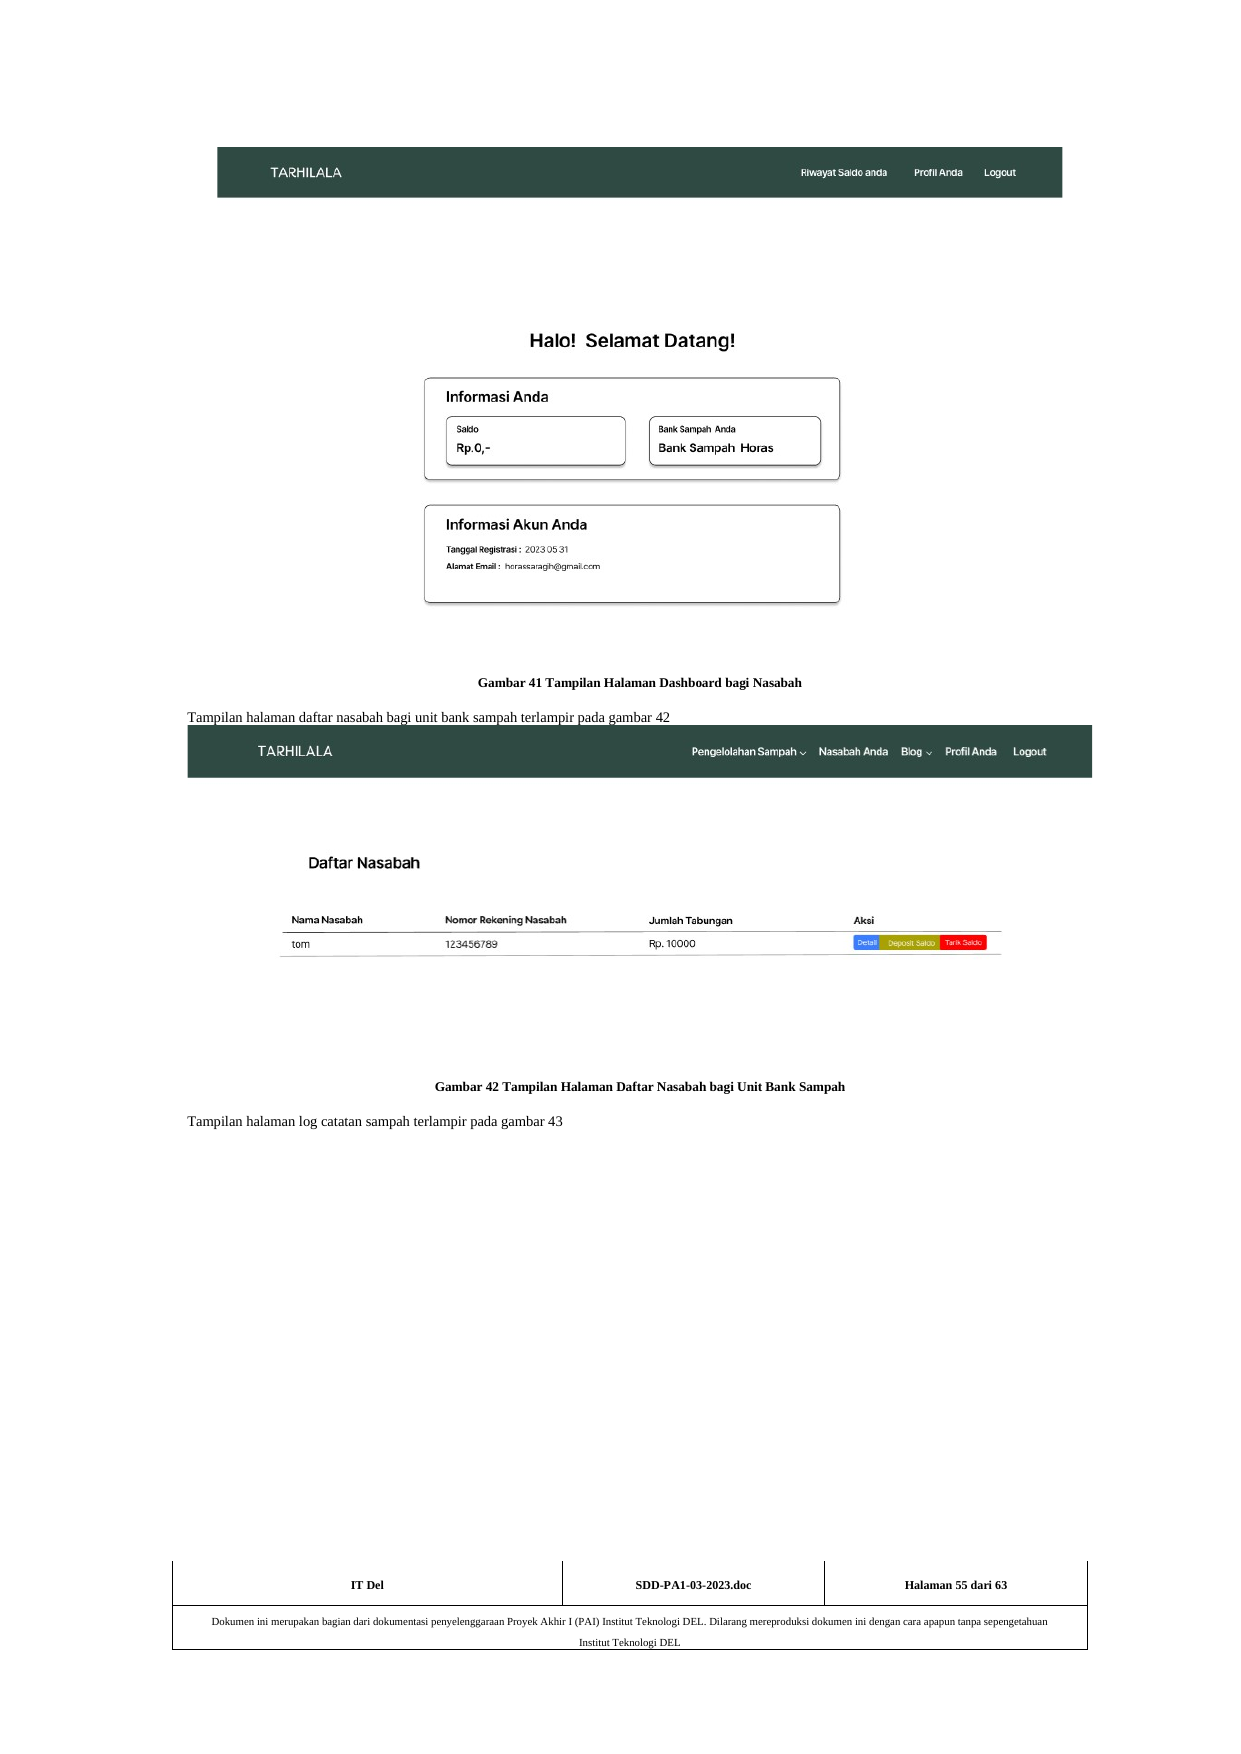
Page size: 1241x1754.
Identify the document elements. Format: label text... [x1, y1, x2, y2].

picture [217, 147, 1063, 639]
picture [187, 725, 1093, 1043]
subtitle Gambar 42 Tampilan Halaman Daftar Nasabah bagi Unit Bank Sampah [187, 1068, 1092, 1094]
text Tampilan halaman log catatan sampah terlampir pada gambar 43 [187, 1101, 1092, 1129]
text Tampilan halaman daftar nasabah bagi unit bank sampah terlampir pada gambar 42 [187, 697, 1092, 725]
subtitle Gambar 41 Tampilan Halaman Dashboard bagi Nasabah [187, 664, 1092, 690]
